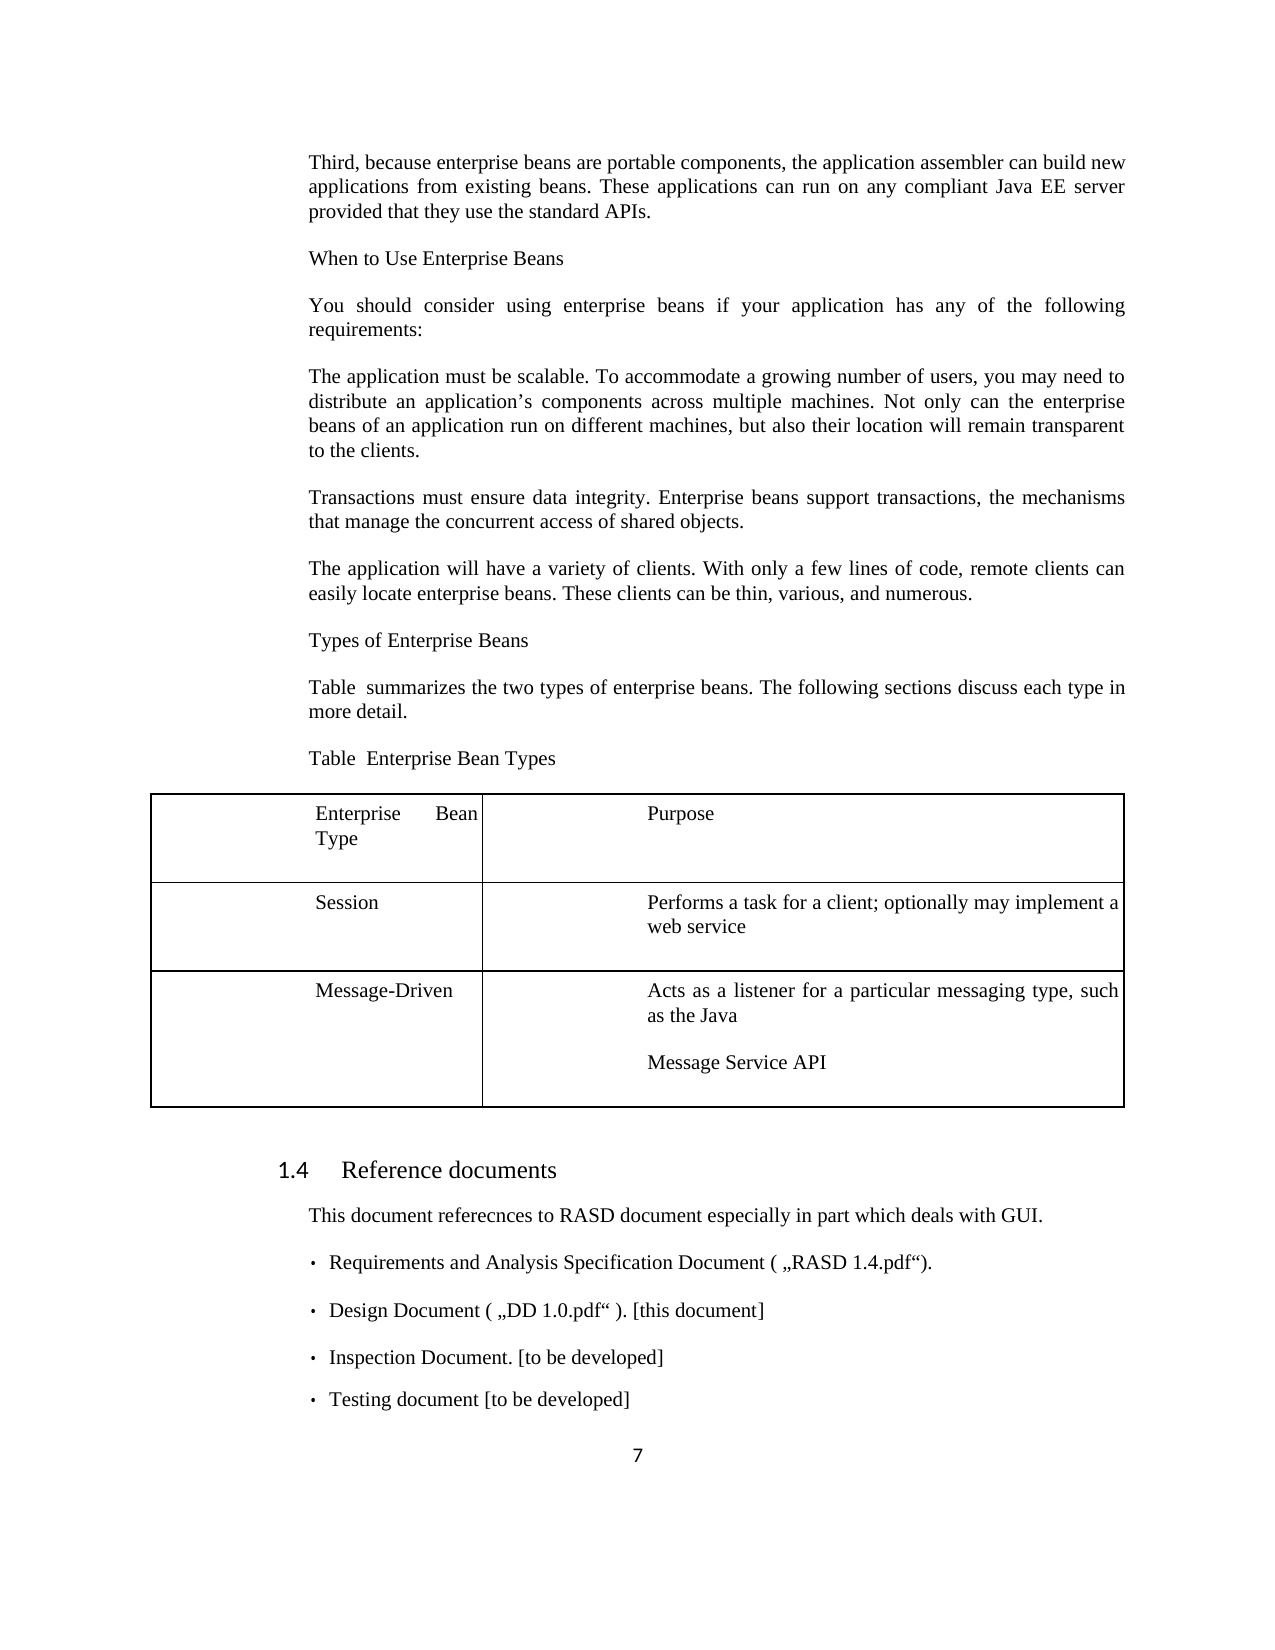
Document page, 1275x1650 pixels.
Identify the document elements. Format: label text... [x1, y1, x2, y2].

text When to Use Enterprise Beans [308, 246, 1127, 270]
text Table Enterprise Bean Types [308, 746, 1127, 770]
text The application will have a variety of clients. With only a few lines of code, remote clients can easily locate enterprise beans. These clients can be thin, various, and numerous. [308, 556, 1127, 605]
list Testing document [to be developed] [308, 1387, 1127, 1412]
text Table summarizes the two types of enterprise beans. The following sections discuss each type in more detail. [308, 675, 1127, 723]
list Design Document ( „DD 1.0.pdf“ ). [this document] [308, 1298, 1127, 1322]
table_cell Message-Driven [152, 972, 482, 1106]
text Types of Enterprise Beans [308, 628, 1127, 652]
text Third, because enterprise beans are portable components, the application assembler can build new applications from existing beans. These applications can run on any compliant Java EE server provided that they use the standard APIs. [308, 150, 1127, 223]
subtitle Reference documents [277, 1154, 1127, 1185]
list Inspection Document. [to be developed] [308, 1345, 1127, 1370]
text Transactions must ensure data integrity. Enterprise beans support transactions, the mechanisms that manage the concurrent access of shared objects. [308, 485, 1127, 533]
list Requirements and Analysis Specification Document ( „RASD 1.4.pdf“). [308, 1250, 1127, 1275]
text This document referecnces to RASD document especially in part which deals with GUI. [308, 1203, 1127, 1227]
table_header Purpose [483, 795, 1123, 882]
table_cell Session [152, 883, 482, 970]
text The application must be scalable. To accommodate a growing number of users, you may need to distribute an application’s components across multiple machines. Not only can the enterprise beans of an application run on different machines, but also their location will remain transparent to the clients. [308, 364, 1127, 462]
table_cell Acts as a listener for a particular messaging type, such as the Java Message Service API [483, 972, 1123, 1106]
table_cell Performs a task for a client; optionally may implement a web service [483, 883, 1123, 970]
table_header Enterprise Bean Type [152, 795, 482, 882]
text You should consider using enterprise beans if your application has any of the following requirements: [308, 293, 1127, 341]
